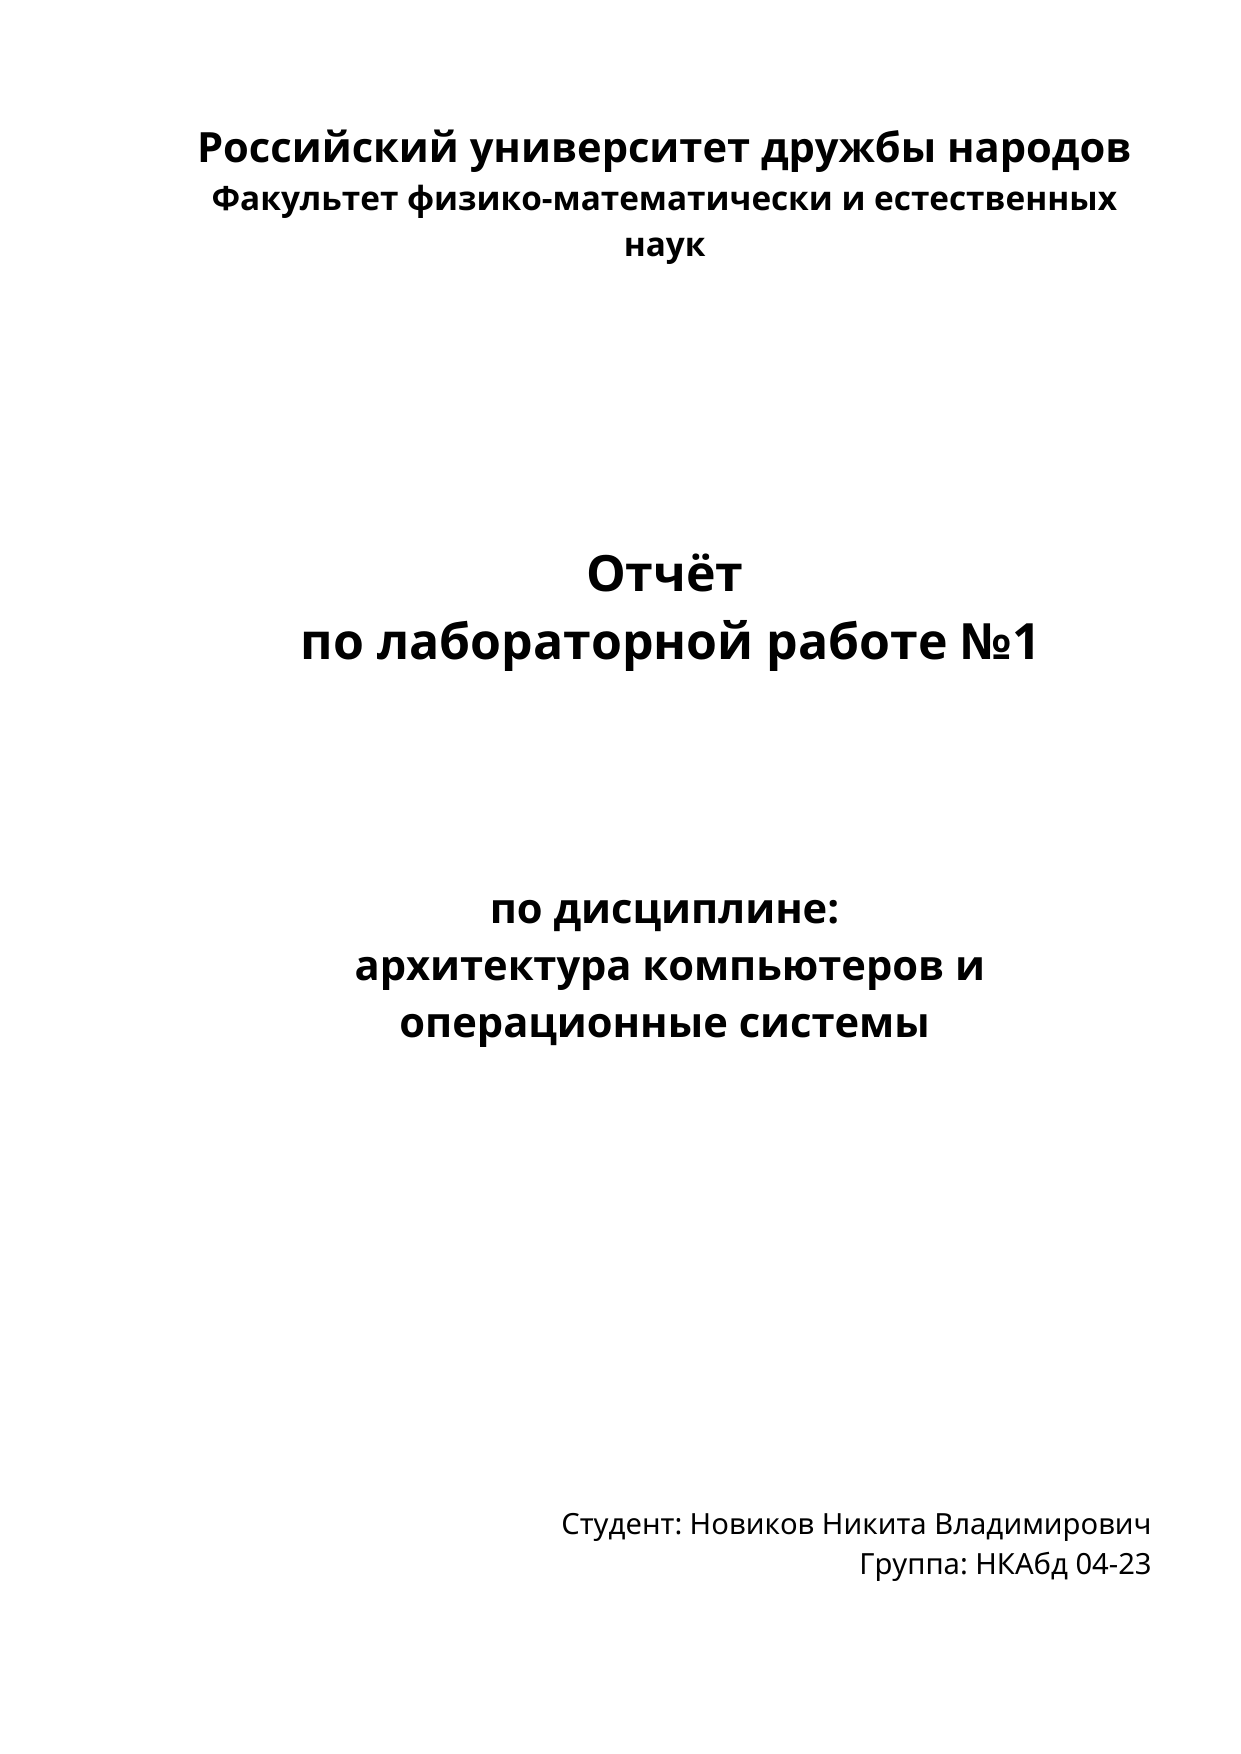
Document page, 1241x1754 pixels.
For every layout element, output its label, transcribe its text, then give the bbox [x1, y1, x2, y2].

text архитектура компьютеров и операционные системы [177, 936, 1152, 1049]
text Отчёт [177, 538, 1152, 606]
text Группа: НКАбд 04-23 [177, 1543, 1152, 1583]
text по дисциплине: [177, 879, 1152, 936]
text Российский университет дружбы народов [177, 118, 1152, 175]
text Студент: Новиков Никита Владимирович [177, 1503, 1152, 1543]
text Факультет физико-математически и естественных наук [177, 175, 1152, 266]
text по лабораторной работе №1 [177, 606, 1152, 674]
